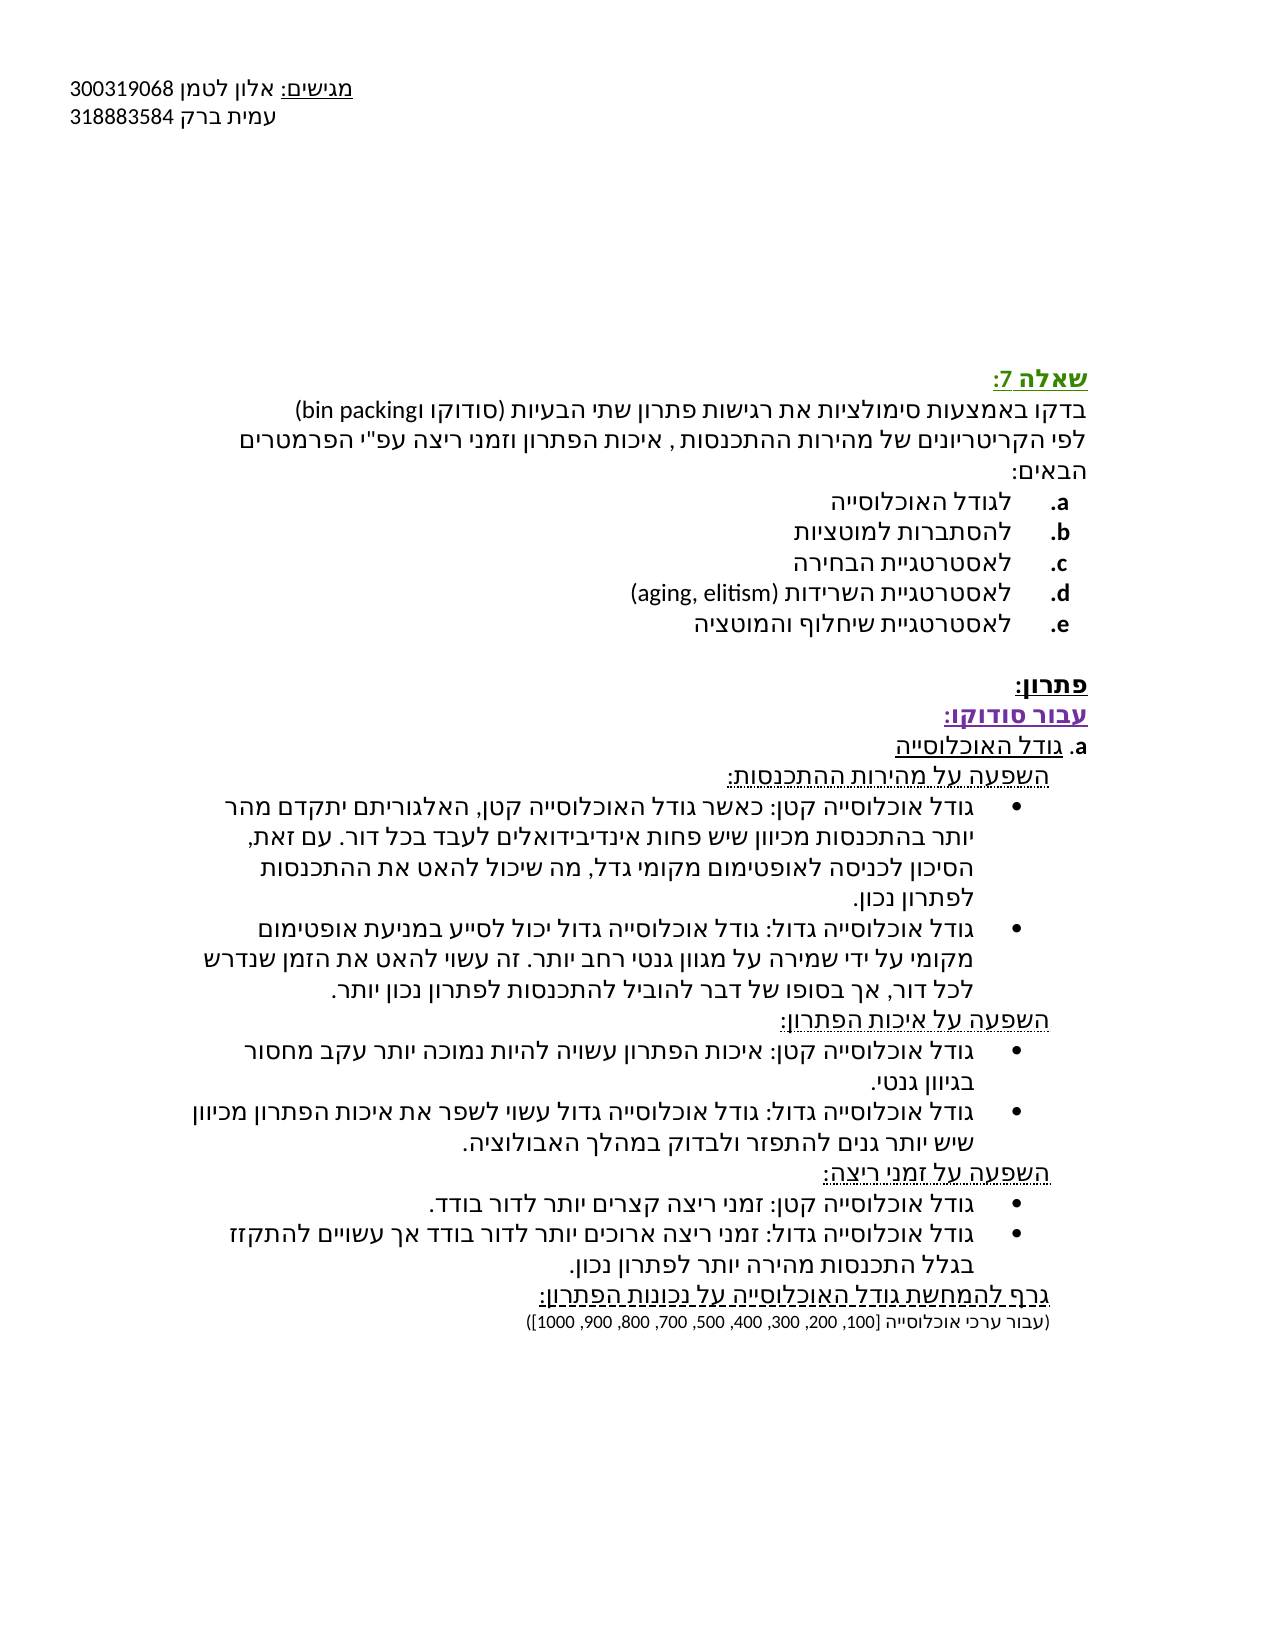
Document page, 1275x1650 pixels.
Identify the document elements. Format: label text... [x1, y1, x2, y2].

text השפעה על זמני ריצה: [187, 1157, 1050, 1188]
list גודל אוכלוסייה קטן: כאשר גודל האוכלוסייה קטן, האלגוריתם יתקדם מהר יותר בהתכנסות מכיוון שיש פחות אינדיבידואלים לעבד בכל דור. עם זאת, הסיכון לכניסה לאופטימום מקומי גדל, מה שיכול להאט את ההתכנסות לפתרון נכון. [187, 791, 1012, 913]
list לאסטרטגיית שיחלוף והמוטציה [187, 608, 1050, 638]
text השפעה על מהירות ההתכנסות: [187, 760, 1050, 791]
list לאסטרטגיית השרידות (aging, elitism) [187, 577, 1050, 608]
text שאלה 7: [187, 364, 1087, 394]
text פתרון: [187, 669, 1087, 699]
list גודל אוכלוסייה גדול: גודל אוכלוסייה גדול עשוי לשפר את איכות הפתרון מכיוון שיש יותר גנים להתפזר ולבדוק במהלך האבולוציה. [187, 1096, 1012, 1157]
list גודל אוכלוסייה גדול: זמני ריצה ארוכים יותר לדור בודד אך עשויים להתקזז בגלל התכנסות מהירה יותר לפתרון נכון. [187, 1218, 1012, 1279]
text בדקו באמצעות סימולציות את רגישות פתרון שתי הבעיות (סודוקו וbin packing) [187, 394, 1087, 425]
list לגודל האוכלוסייה [187, 486, 1050, 516]
text (עבור ערכי אוכלוסייה [100, 200, 300, 400, 500, 700, 800, 900, 1000]) [187, 1310, 1050, 1333]
text גרף להמחשת גודל האוכלוסייה על נכונות הפתרון: [187, 1279, 1050, 1310]
list גודל אוכלוסייה קטן: איכות הפתרון עשויה להיות נמוכה יותר עקב מחסור בגיוון גנטי. [187, 1035, 1012, 1096]
text לפי הקריטריונים של מהירות ההתכנסות , איכות הפתרון וזמני ריצה עפ"י הפרמטרים הבאים: [187, 425, 1087, 486]
list להסתברות למוטציות [187, 516, 1050, 547]
text עבור סודוקו: [187, 699, 1087, 730]
text השפעה על איכות הפתרון: [187, 1004, 1050, 1035]
list גודל אוכלוסייה גדול: גודל אוכלוסייה גדול יכול לסייע במניעת אופטימום מקומי על ידי שמירה על מגוון גנטי רחב יותר. זה עשוי להאט את הזמן שנדרש לכל דור, אך בסופו של דבר להוביל להתכנסות לפתרון נכון יותר. [187, 913, 1012, 1004]
list גודל אוכלוסייה קטן: זמני ריצה קצרים יותר לדור בודד. [187, 1188, 1012, 1218]
list לאסטרטגיית הבחירה [187, 547, 1050, 577]
text a. גודל האוכלוסייה [187, 730, 1087, 760]
